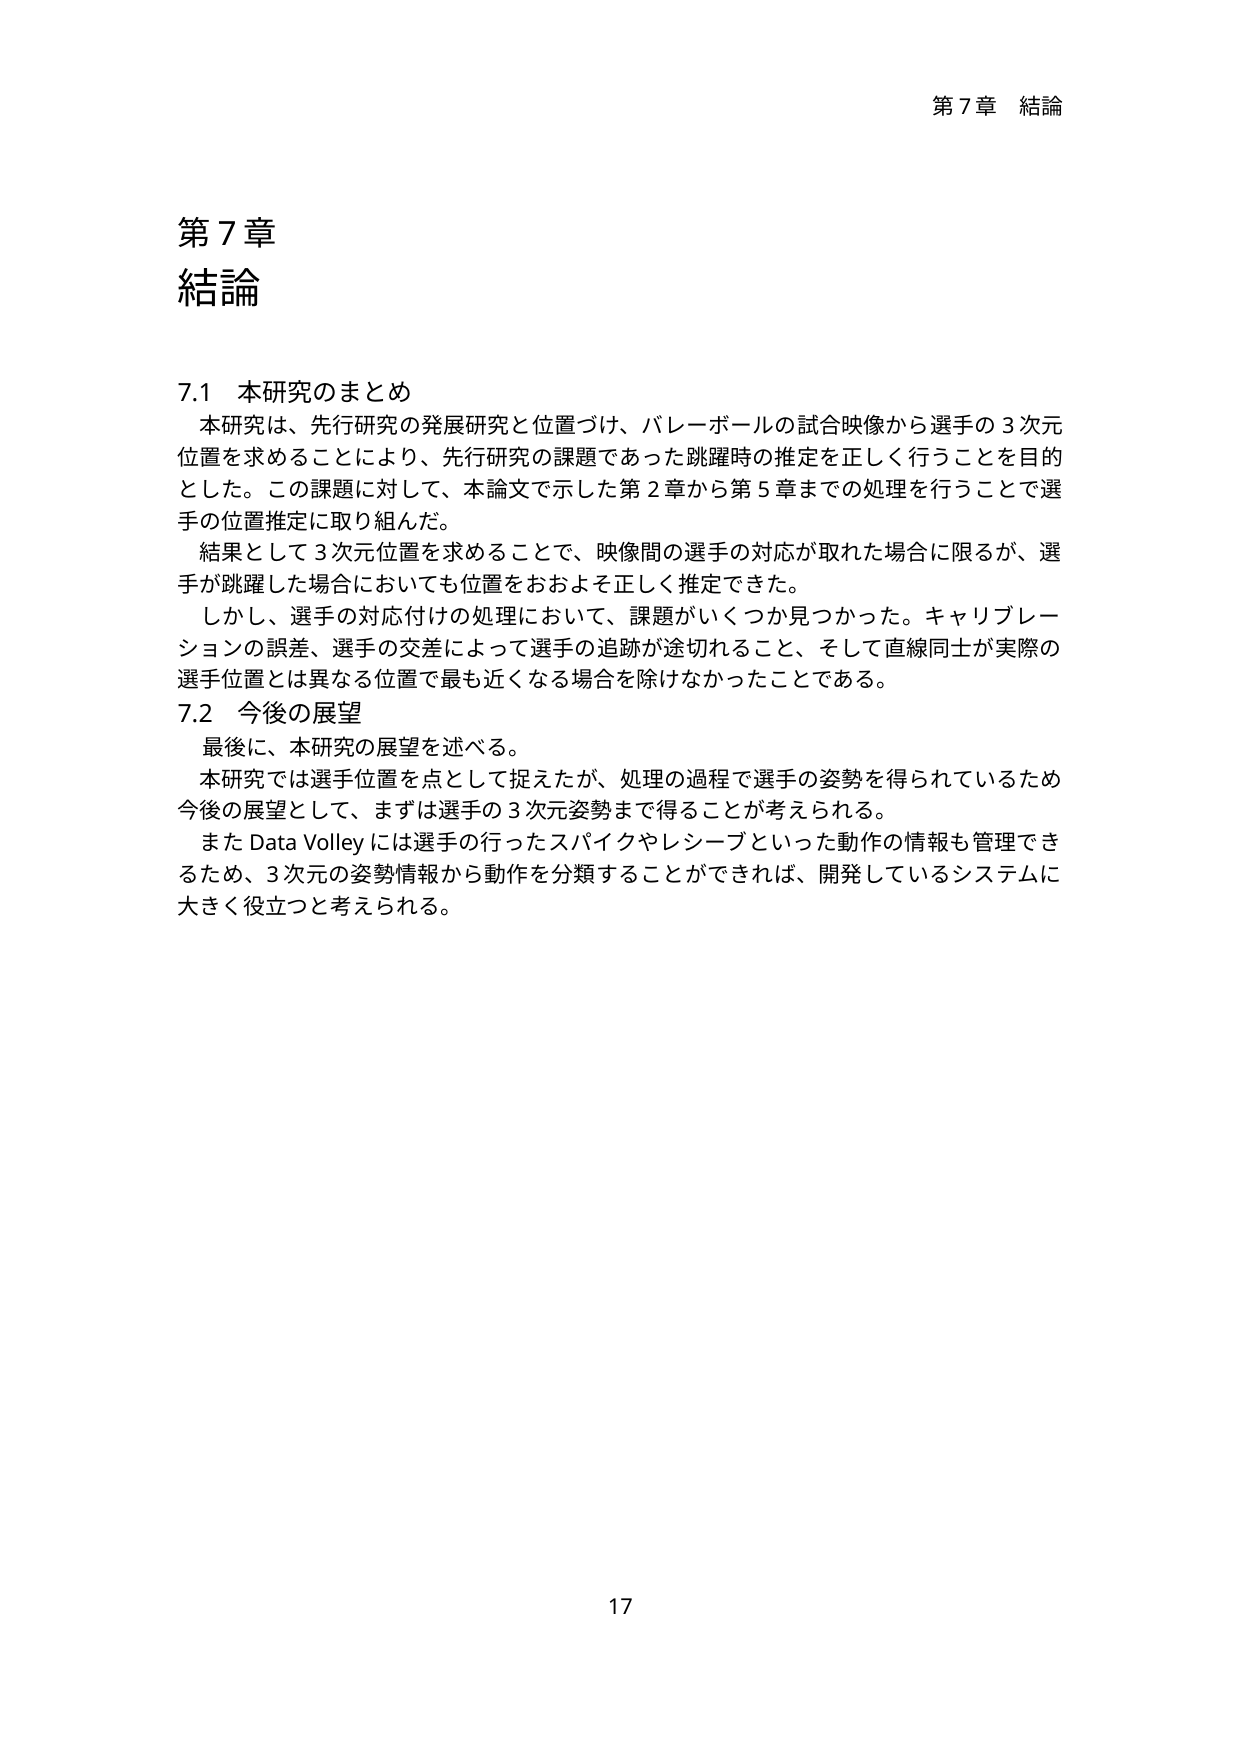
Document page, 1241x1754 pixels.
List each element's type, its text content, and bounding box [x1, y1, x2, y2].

text またData Volleyには選手の行ったスパイクやレシーブといった動作の情報も管理できるため、3次元の姿勢情報から動作を分類することができれば、開発しているシステムに大きく役立つと考えられる。 [177, 825, 1063, 920]
subtitle 7.2 今後の展望 最後に、本研究の展望を述べる。 [177, 694, 1063, 762]
text 本研究は、先行研究の発展研究と位置づけ、バレーボールの試合映像から選手の3次元位置を求めることにより、先行研究の課題であった跳躍時の推定を正しく行うことを目的とした。この課題に対して、本論文で示した第2章から第5章までの処理を行うことで選手の位置推定に取り組んだ。 [177, 408, 1063, 535]
text 本研究では選手位置を点として捉えたが、処理の過程で選手の姿勢を得られているため、今後の展望として、まずは選手の3次元姿勢まで得ることが考えられる。 [177, 762, 1063, 825]
text 結論 [177, 255, 1063, 316]
text しかし、選手の対応付けの処理において、課題がいくつか見つかった。キャリブレーションの誤差、選手の交差によって選手の追跡が途切れること、そして直線同士が実際の選手位置とは異なる位置で最も近くなる場合を除けなかったことである。 [177, 599, 1063, 694]
text 結果として3次元位置を求めることで、映像間の選手の対応が取れた場合に限るが、選手が跳躍した場合においても位置をおおよそ正しく推定できた。 [177, 535, 1063, 599]
subtitle 第7章 [177, 207, 1063, 255]
subtitle 7.1 本研究のまとめ [177, 372, 1063, 408]
